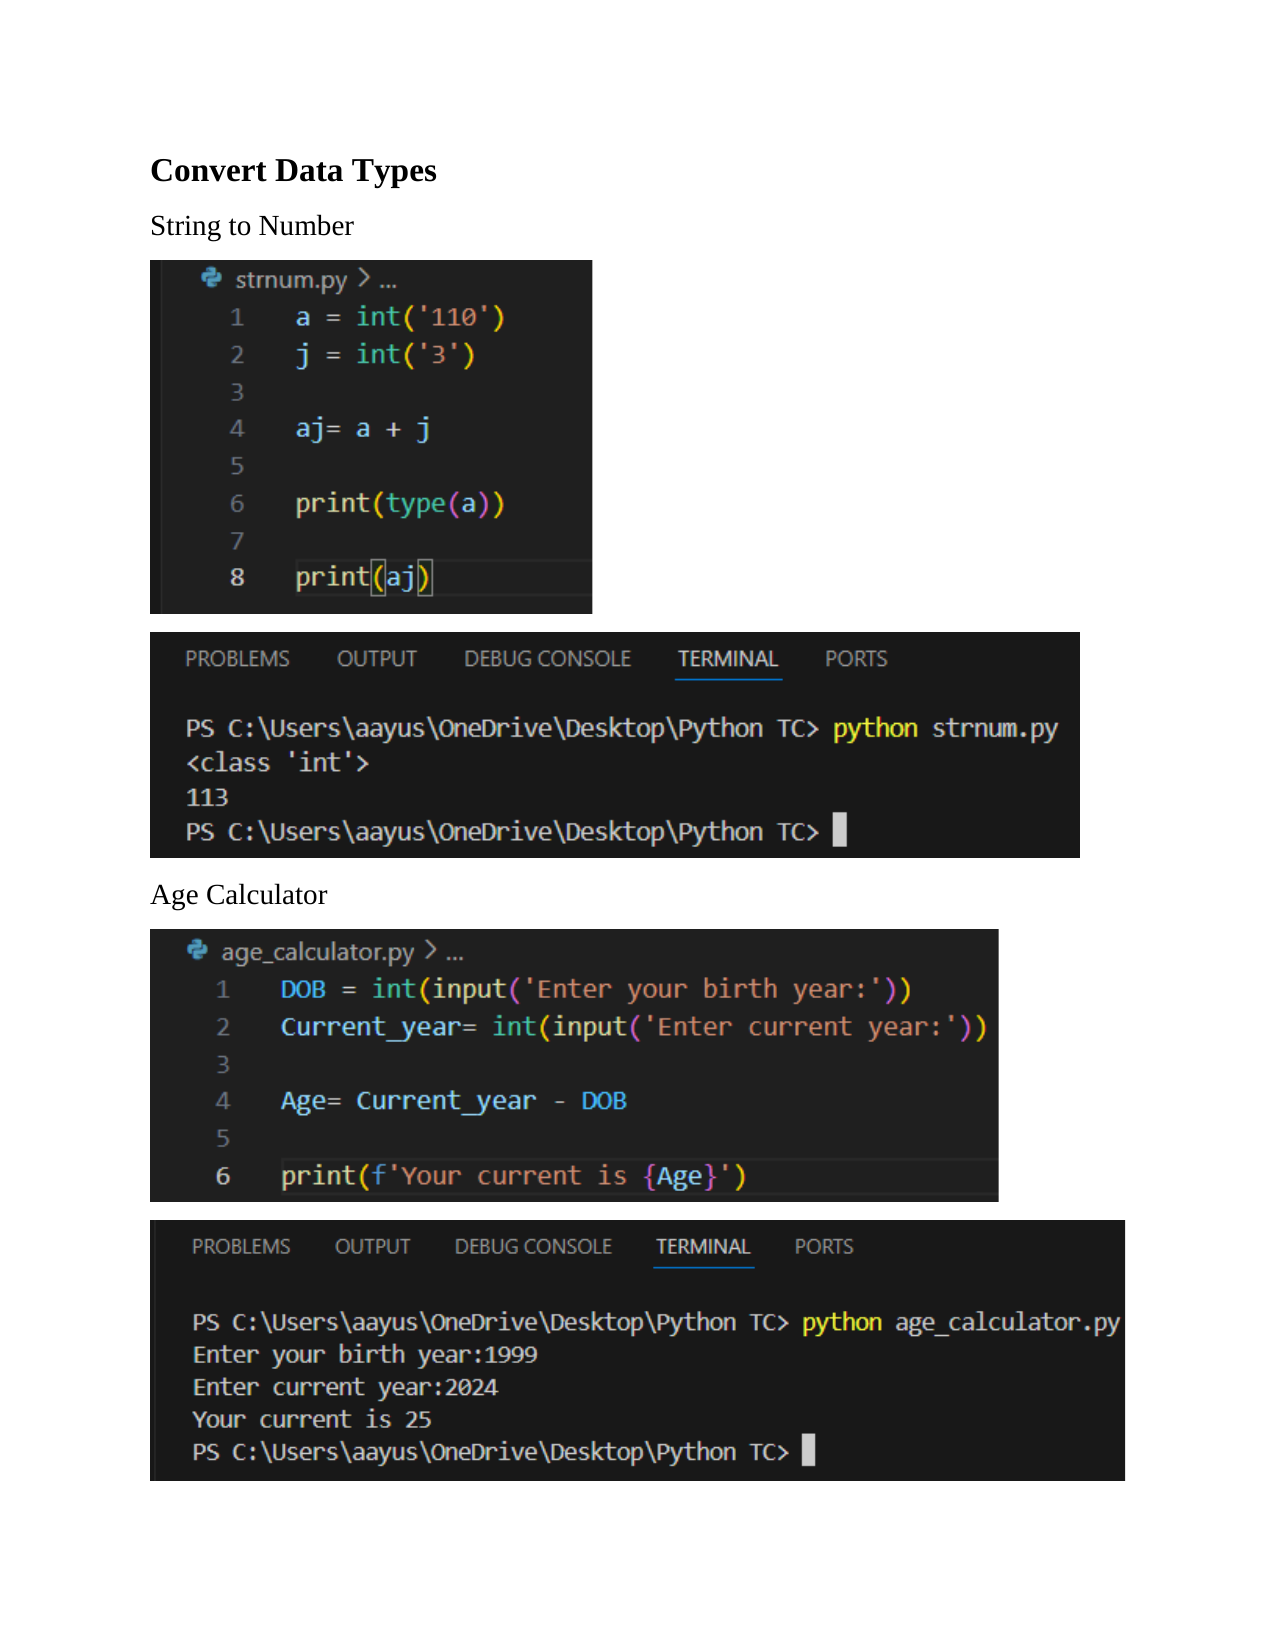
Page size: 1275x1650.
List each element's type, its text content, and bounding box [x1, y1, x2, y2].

text Age Calculator [150, 877, 1125, 910]
picture [150, 632, 1080, 858]
text Convert Data Types [150, 150, 1125, 188]
text String to Number [150, 208, 1125, 242]
picture [150, 260, 593, 614]
picture [150, 1220, 1125, 1481]
picture [150, 929, 999, 1202]
